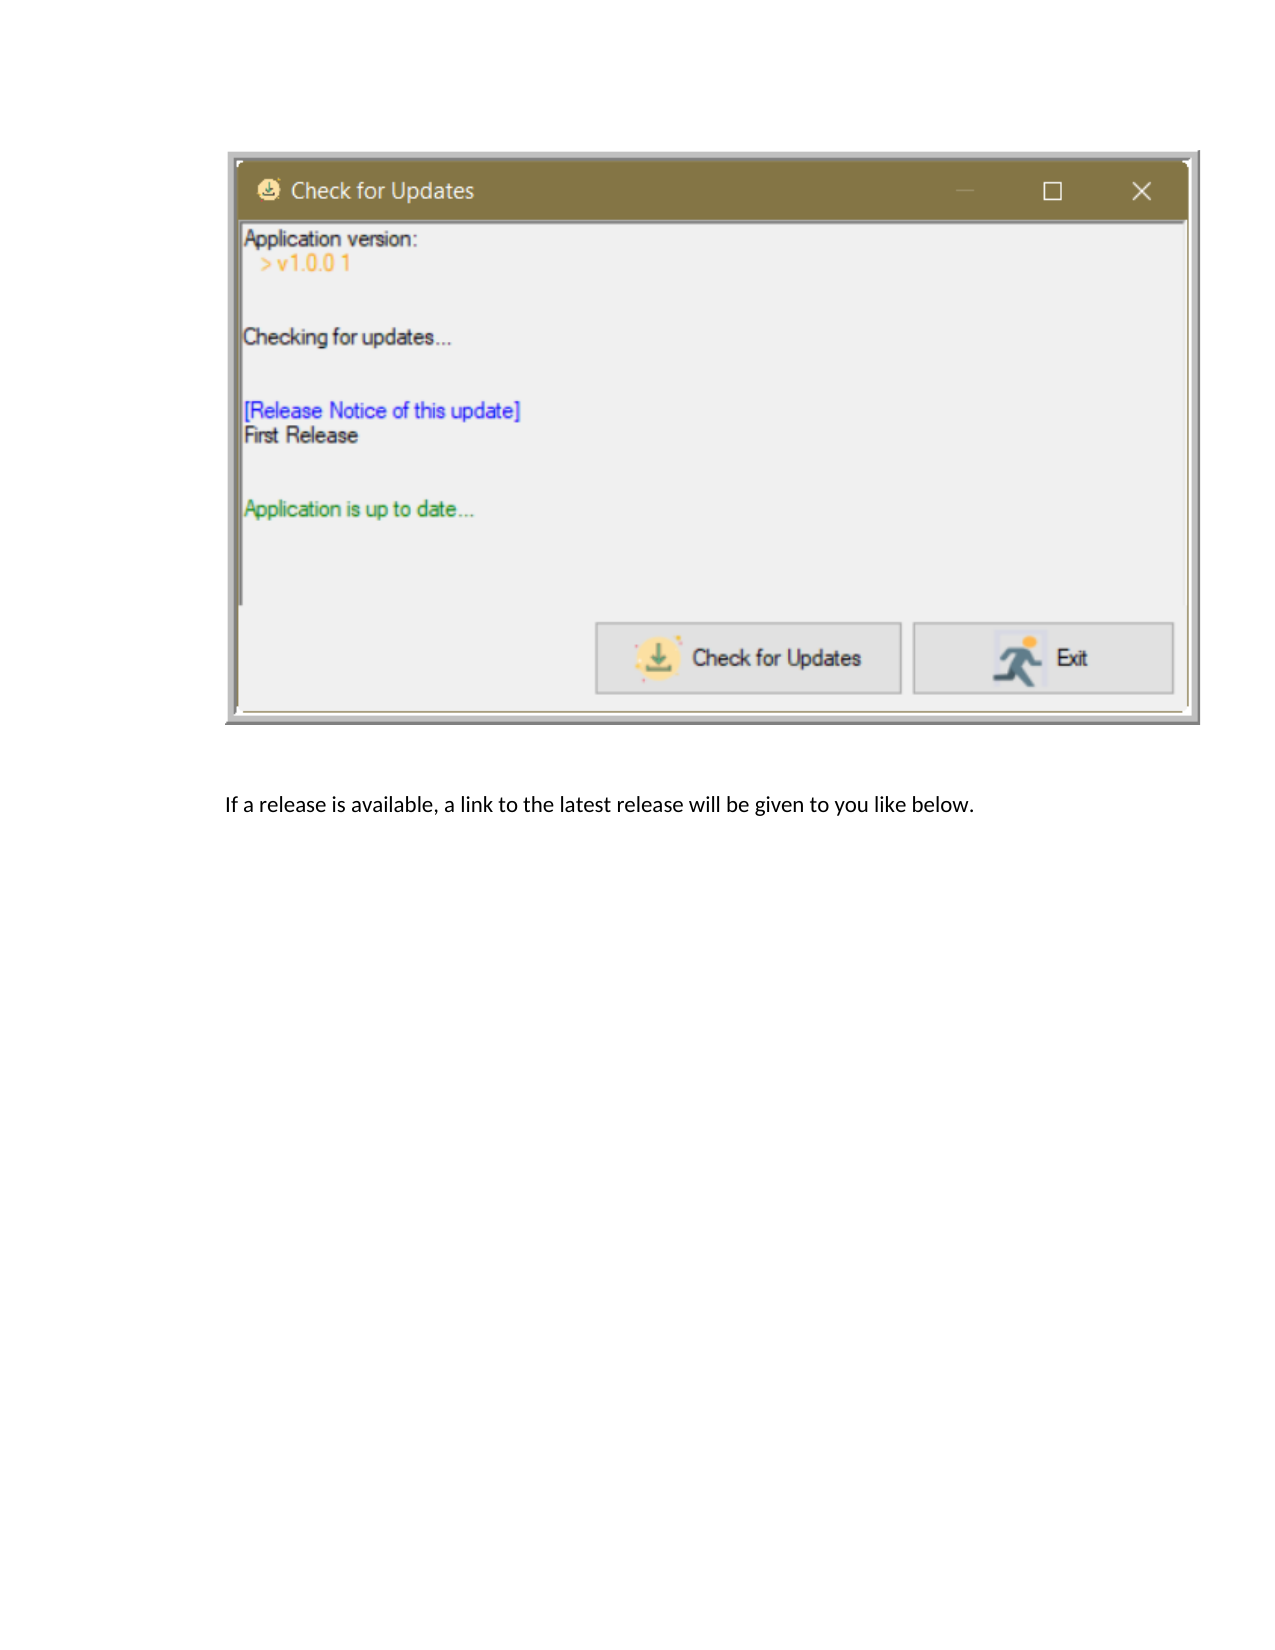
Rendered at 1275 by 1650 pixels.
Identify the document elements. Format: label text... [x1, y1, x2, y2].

picture [225, 150, 1200, 725]
text If a release is available, a link to the latest release will be given to you like below. [225, 791, 1125, 819]
